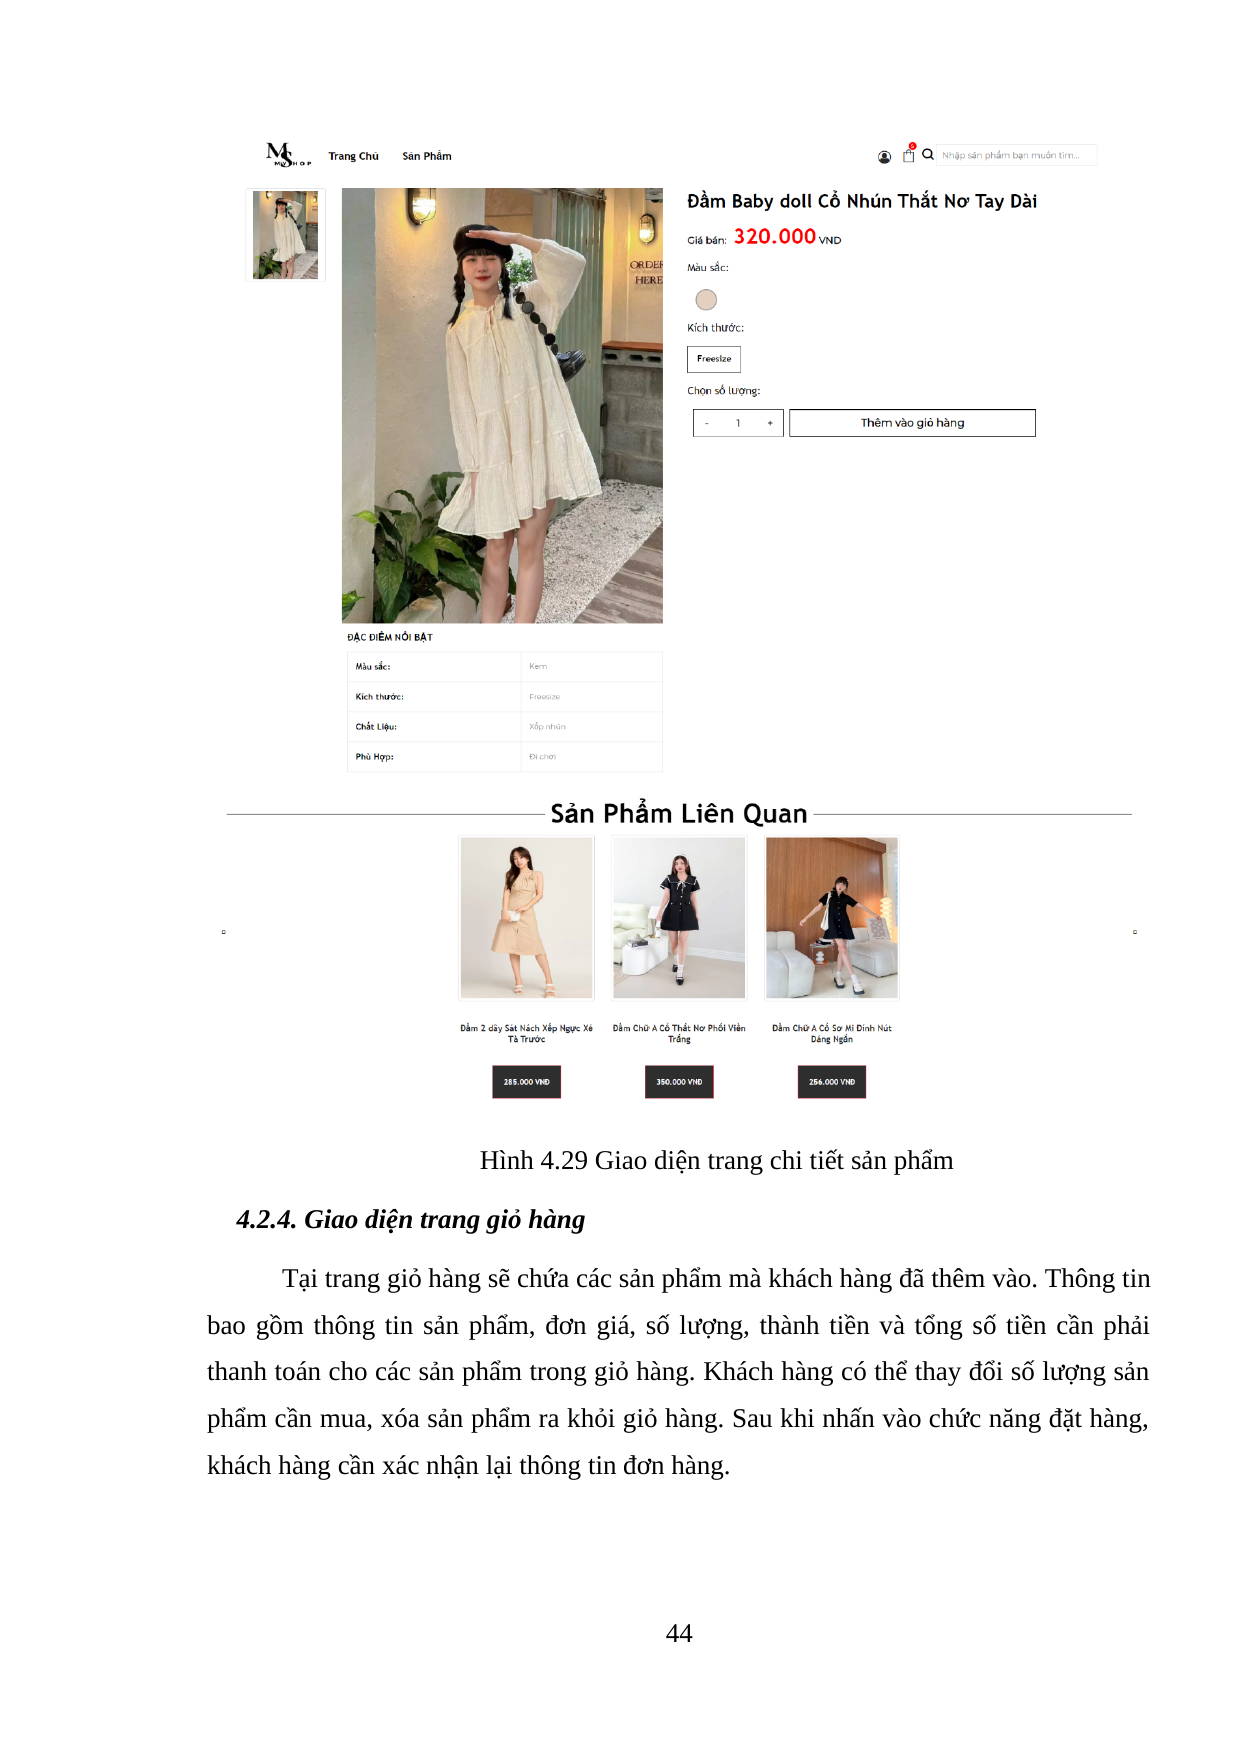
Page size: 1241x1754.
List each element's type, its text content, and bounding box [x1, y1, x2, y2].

subtitle Giao diện trang giỏ hàng [236, 1203, 1152, 1234]
text Tại trang giỏ hàng sẽ chứa các sản phẩm mà khách hàng đã thêm vào. Thông tin bao gồm thông tin sản phẩm, đơn giá, số lượng, thành tiền và tổng số tiền cần phải thanh toán cho các sản phẩm trong giỏ hàng. Khách hàng có thể thay đổi số lượng sản phẩm cần mua, xóa sản phẩm ra khỏi giỏ hàng. Sau khi nhấn vào chức năng đặt hàng, khách hàng cần xác nhận lại thông tin đơn hàng. [207, 1262, 1152, 1480]
picture [221, 118, 1137, 1116]
